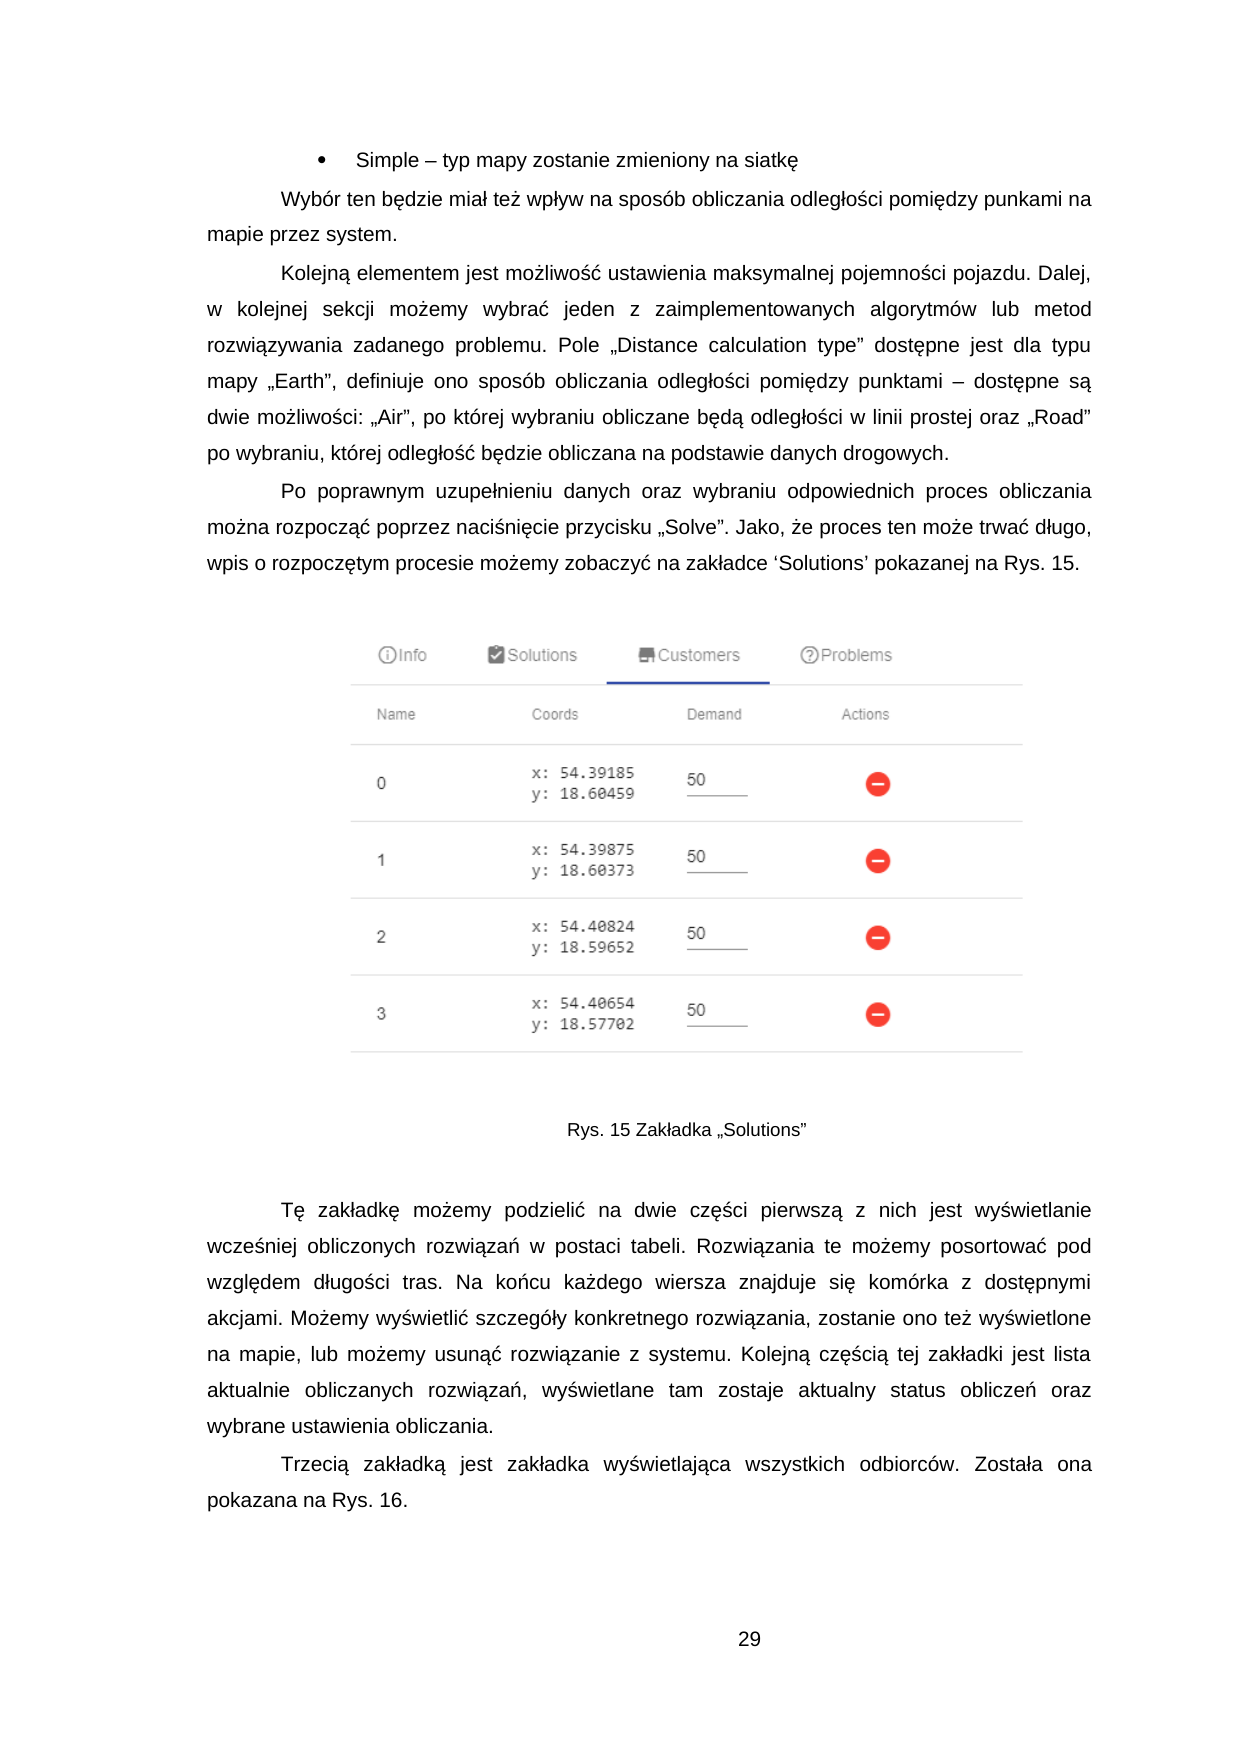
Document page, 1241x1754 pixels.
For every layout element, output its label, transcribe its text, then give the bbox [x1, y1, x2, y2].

text Tę zakładkę możemy podzielić na dwie części pierwszą z nich jest wyświetlanie wcześniej obliczonych rozwiązań w postaci tabeli. Rozwiązania te możemy posortować pod względem długości tras. Na końcu każdego wiersza znajduje się komórka z dostępnymi akcjami. Możemy wyświetlić szczegóły konkretnego rozwiązania, zostanie ono też wyświetlone na mapie, lub możemy usunąć rozwiązanie z systemu. Kolejną częścią tej zakładki jest lista aktualnie obliczanych rozwiązań, wyświetlane tam zostaje aktualny status obliczeń oraz wybrane ustawienia obliczania. [207, 1198, 1092, 1438]
text Trzecią zakładką jest zakładka wyświetlająca wszystkich odbiorców. Została ona pokazana na Rys. 16. [207, 1452, 1092, 1512]
text Po poprawnym uzupełnieniu danych oraz wybraniu odpowiednich proces obliczania można rozpocząć poprzez naciśnięcie przycisku „Solve”. Jako, że proces ten może trwać długo, wpis o rozpoczętym procesie możemy zobaczyć na zakładce ‘Solutions’ pokazanej na Rys. 15. [207, 479, 1092, 575]
text Wybór ten będzie miał też wpływ na sposób obliczania odległości pomiędzy punkami na mapie przez system. [207, 186, 1092, 246]
list Simple – typ mapy zostanie zmieniony na siatkę [318, 148, 1092, 172]
text Kolejną elementem jest możliwość ustawienia maksymalnej pojemności pojazdu. Dalej, w kolejnej sekcji możemy wybrać jeden z zaimplementowanych algorytmów lub metod rozwiązywania zadanego problemu. Pole „Distance calculation type” dostępne jest dla typu mapy „Earth”, definiuje ono sposób obliczania odległości pomiędzy punktami – dostępne są dwie możliwości: „Air”, po której wybraniu obliczane będą odległości w linii prostej oraz „Road” po wybraniu, której odległość będzie obliczana na podstawie danych drogowych. [207, 261, 1092, 464]
text Rys. 15 Zakładka „Solutions” [207, 1119, 1092, 1141]
picture [350, 628, 1023, 1105]
